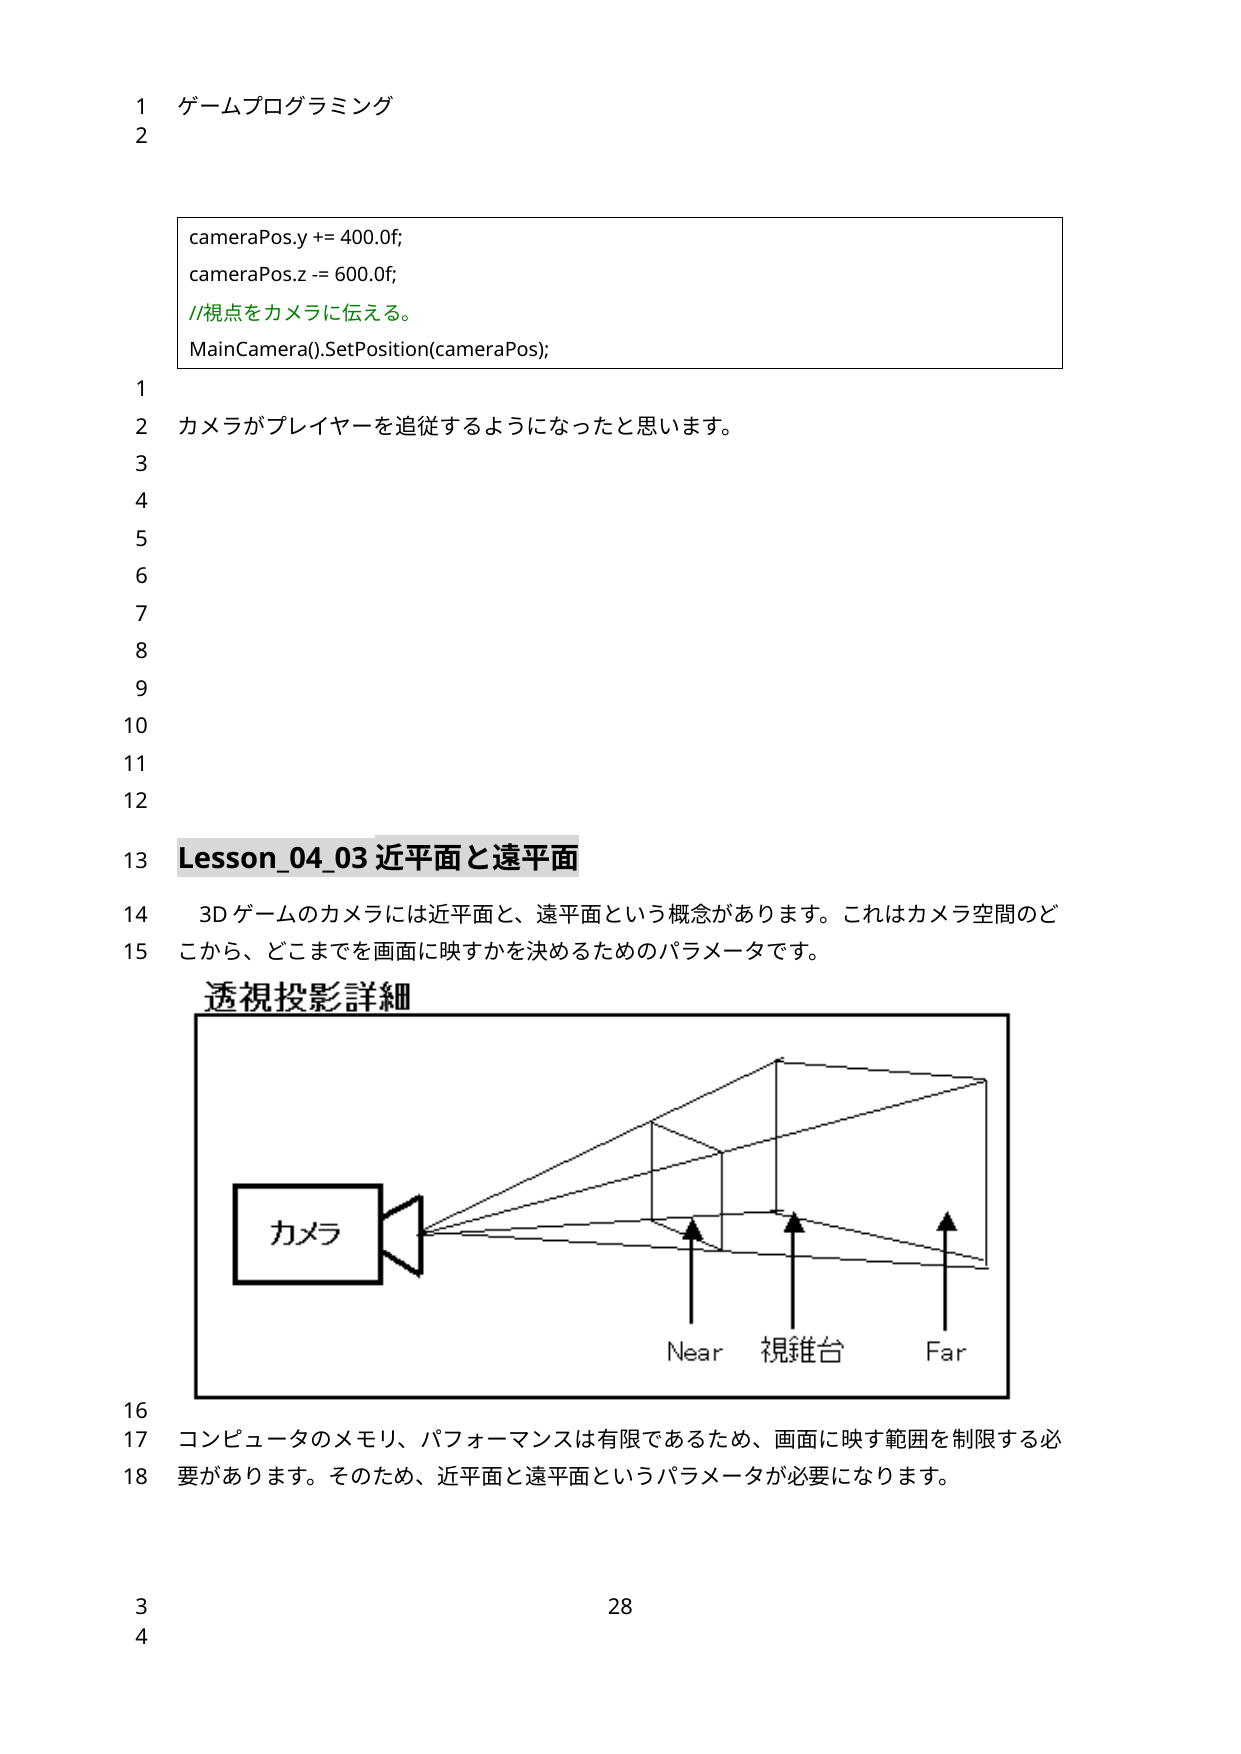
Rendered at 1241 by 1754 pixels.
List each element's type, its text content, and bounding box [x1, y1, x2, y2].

text カメラがプレイヤーを追従するようになったと思います。 [177, 406, 1063, 444]
text 3Dゲームのカメラには近平面と、遠平面という概念があります。これはカメラ空間のどこから、どこまでを画面に映すかを決めるためのパラメータです。 [177, 894, 1063, 969]
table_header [178, 218, 1062, 368]
picture [177, 968, 1026, 1419]
subtitle Lesson_04_03 近平面と遠平面 [177, 819, 1063, 894]
text コンピュータのメモリ、パフォーマンスは有限であるため、画面に映す範囲を制限する必要があります。そのため、近平面と遠平面というパラメータが必要になります。 [177, 1419, 1063, 1494]
